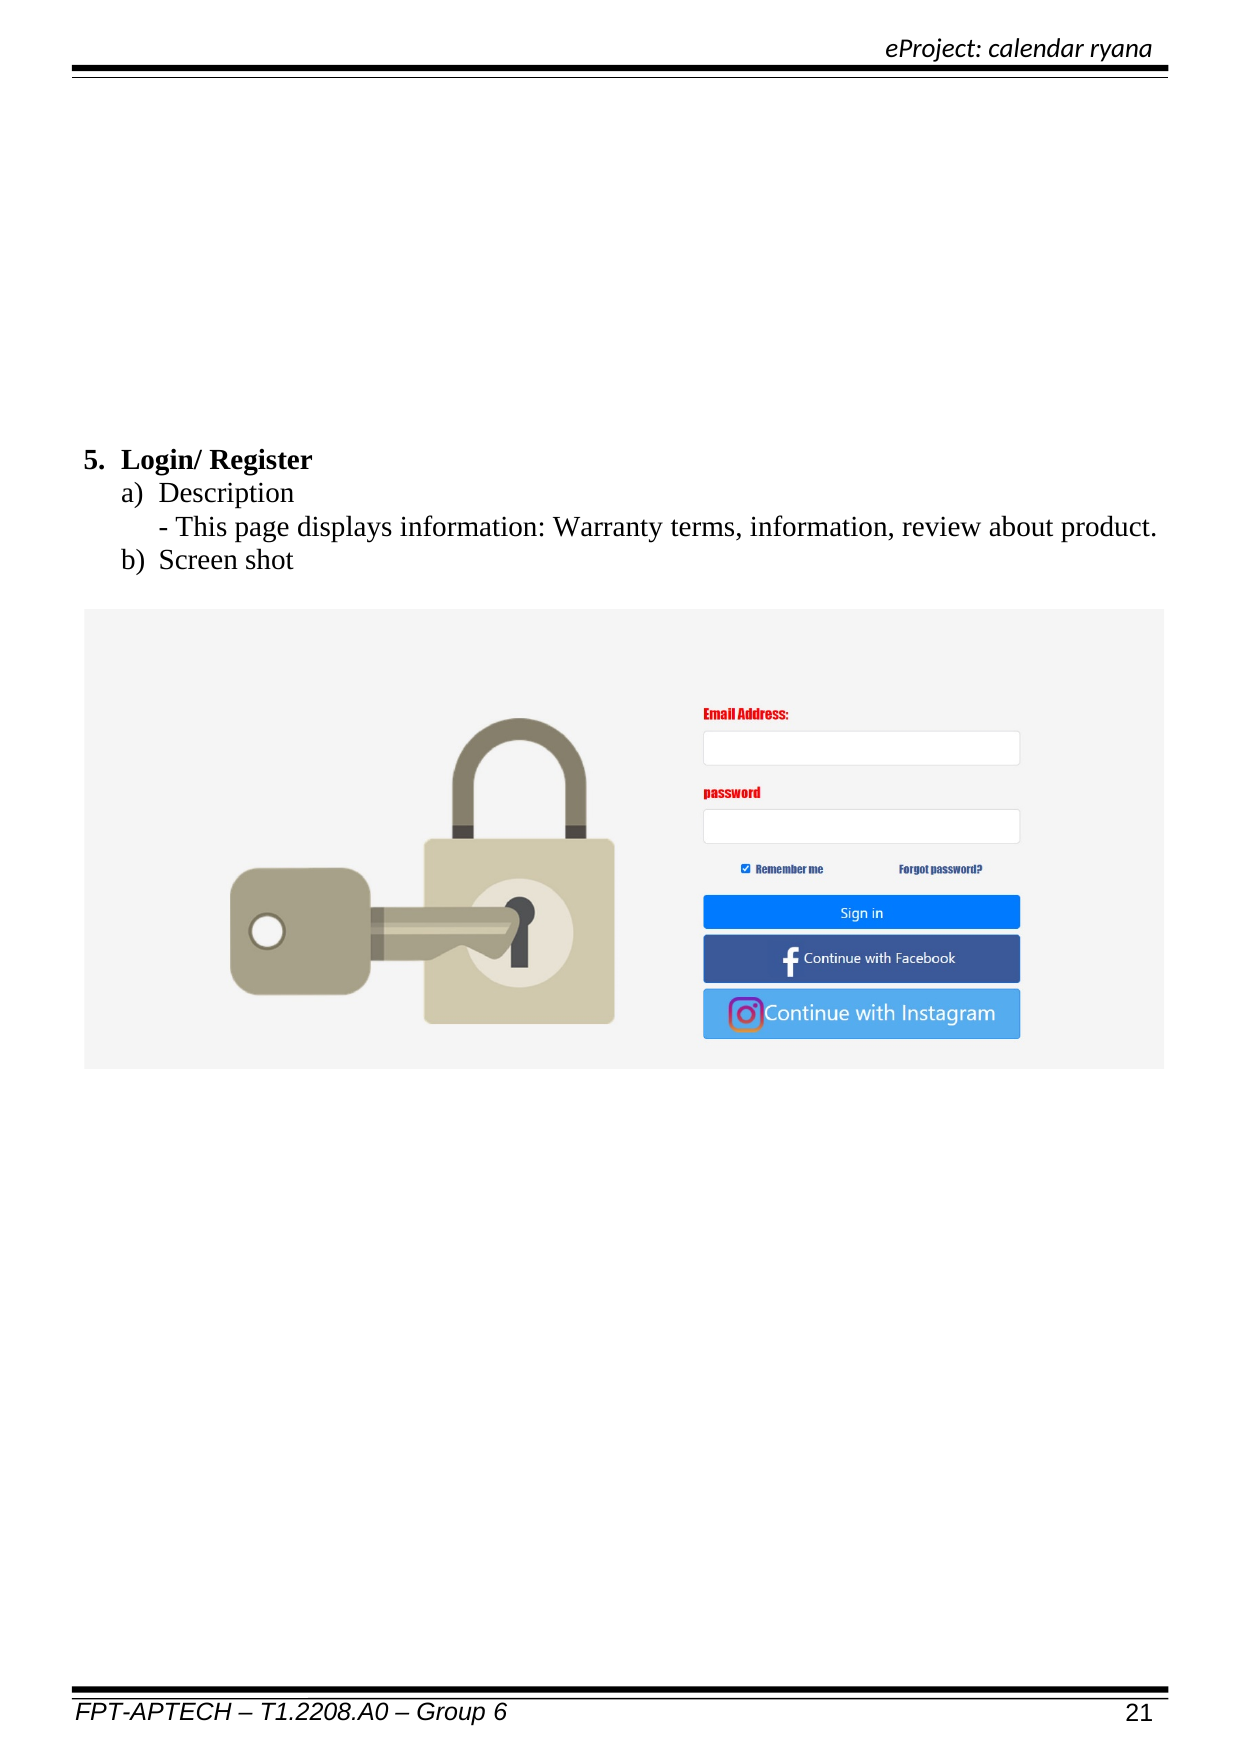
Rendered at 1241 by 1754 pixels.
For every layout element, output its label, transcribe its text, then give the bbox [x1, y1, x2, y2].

text - This page displays information: Warranty terms, information, review about product. [158, 509, 1203, 542]
list Description [121, 475, 1203, 509]
list Screen shot [121, 542, 1203, 576]
list Login/ Register [83, 442, 1203, 475]
picture [84, 609, 1165, 1069]
